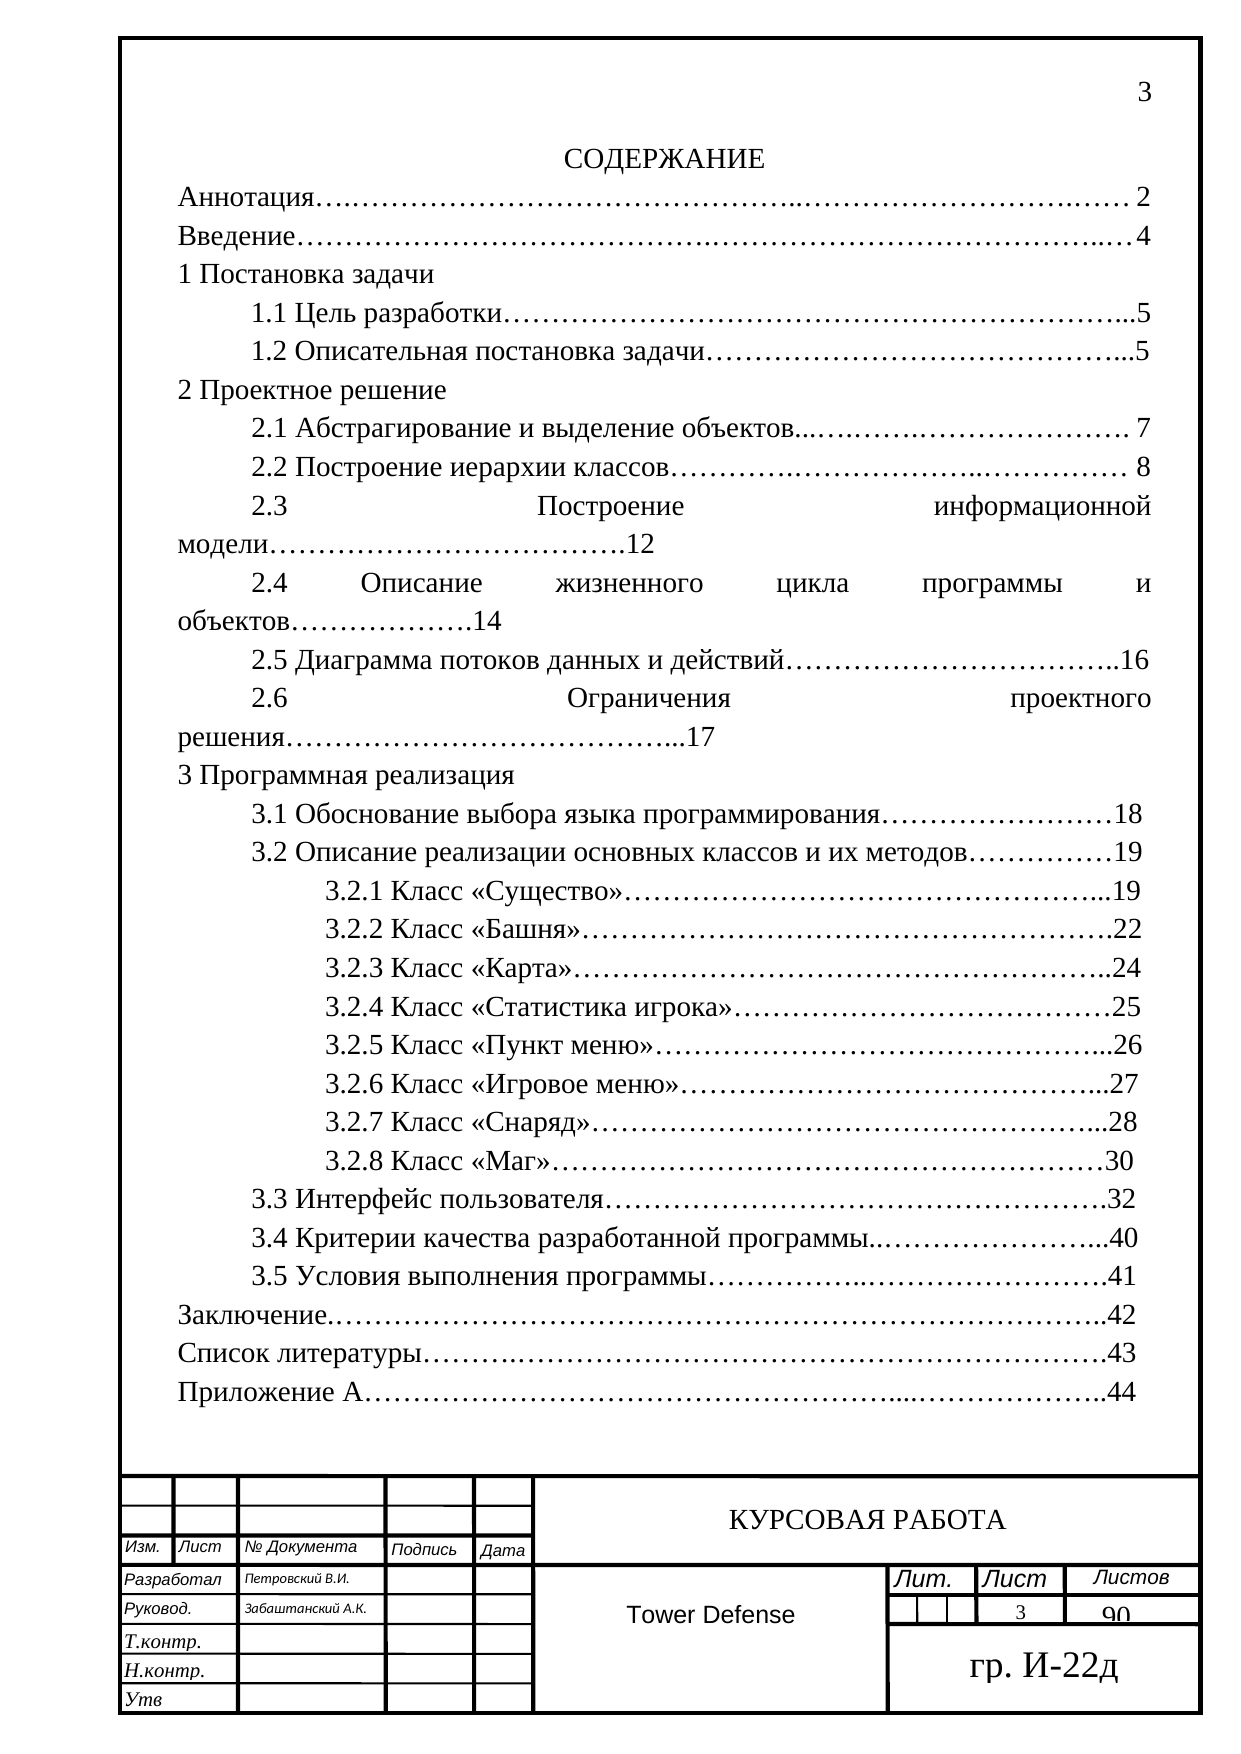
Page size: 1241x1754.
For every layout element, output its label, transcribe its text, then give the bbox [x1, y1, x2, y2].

text 3.2.3 Класс «Карта»………………………………………………..24 [251, 950, 1152, 984]
text Приложение А………………………………………………....………………..44 [177, 1374, 1152, 1408]
text 3.2.5 Класс «Пункт меню»………………………………………...26 [251, 1027, 1152, 1061]
text 3.2.8 Класс «Маг»…………………………………………………30 [251, 1143, 1152, 1176]
text 2.6 Ограничения проектного решения…………………………………...17 [177, 680, 1152, 752]
text Заключение.……………………………………………………………………..42 [177, 1297, 1152, 1331]
text Аннотация….………………………………………..……………………….…… 2 [177, 179, 1152, 213]
text 3.2.4 Класс «Статистика игрока»…………………………………25 [251, 989, 1152, 1022]
text 2.1 Абстрагирование и выделение объектов...….…….…………………. 7 [177, 411, 1152, 444]
text 2.5 Диаграмма потоков данных и действий……………………………..16 [177, 642, 1152, 675]
text 3.5 Условия выполнения программы……………..…………………….41 [177, 1258, 1152, 1292]
text 2.2 Построение иерархии классов………….………………..…………… 8 [177, 449, 1152, 483]
text 3.2.1 Класс «Существо»…………………………………………...19 [251, 873, 1152, 907]
text 2 Проектное решение [177, 372, 1152, 406]
text Список литературы……….…………………………………………………….43 [177, 1336, 1152, 1369]
text 3.4 Критерии качества разработанной программы..…………………...40 [177, 1220, 1152, 1253]
text СОДЕРЖАНИЕ [177, 141, 1152, 174]
list Цель разработки………………………………………………………...5 [251, 295, 1152, 328]
text 3.2.7 Класс «Снаряд»……………………………………………...28 [251, 1104, 1152, 1138]
text 2.3 Построение информационной модели……………………………….12 [177, 488, 1152, 560]
text 3.3 Интерфейс пользователя…………………………………………….32 [177, 1181, 1152, 1215]
text 2.4 Описание жизненного цикла программы и объектов……………….14 [177, 565, 1152, 637]
text 3.2 Описание реализации основных классов и их методов……………19 [177, 834, 1152, 868]
text 3.1 Обоснование выбора языка программирования……………………18 [177, 796, 1152, 829]
text 3.2.6 Класс «Игровое меню»……………………………………...27 [251, 1066, 1152, 1099]
text Введение…………………………………….…………………………………..… 4 [177, 218, 1152, 251]
text 1 Постановка задачи [177, 256, 1152, 290]
text 3 Программная реализация [177, 757, 1152, 791]
list Описательная постановка задачи……………………………………...5 [251, 333, 1152, 367]
text 3.2.2 Класс «Башня»……………………………………………….22 [251, 912, 1152, 945]
